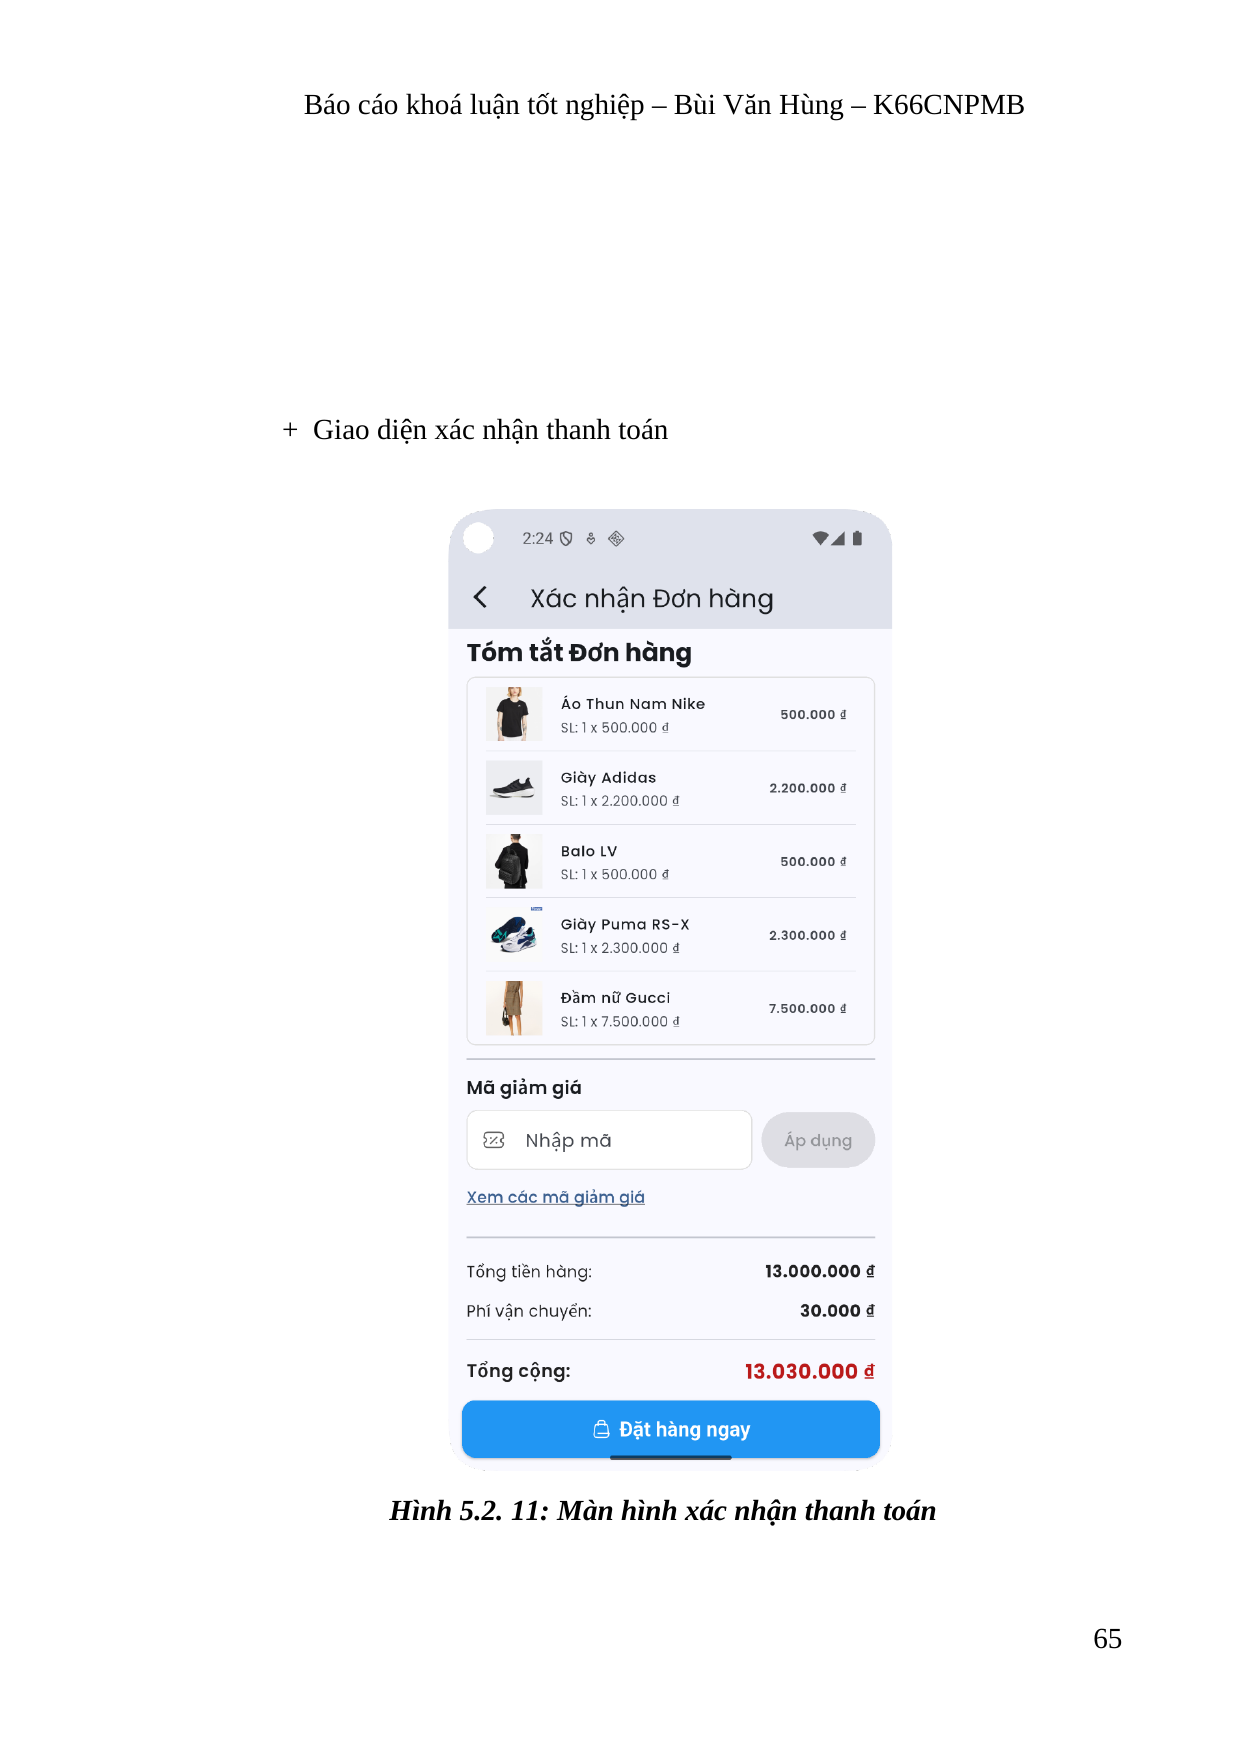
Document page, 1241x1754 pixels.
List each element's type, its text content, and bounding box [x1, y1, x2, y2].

picture [448, 509, 893, 1471]
text + Giao diện xác nhận thanh toán [282, 412, 1122, 446]
